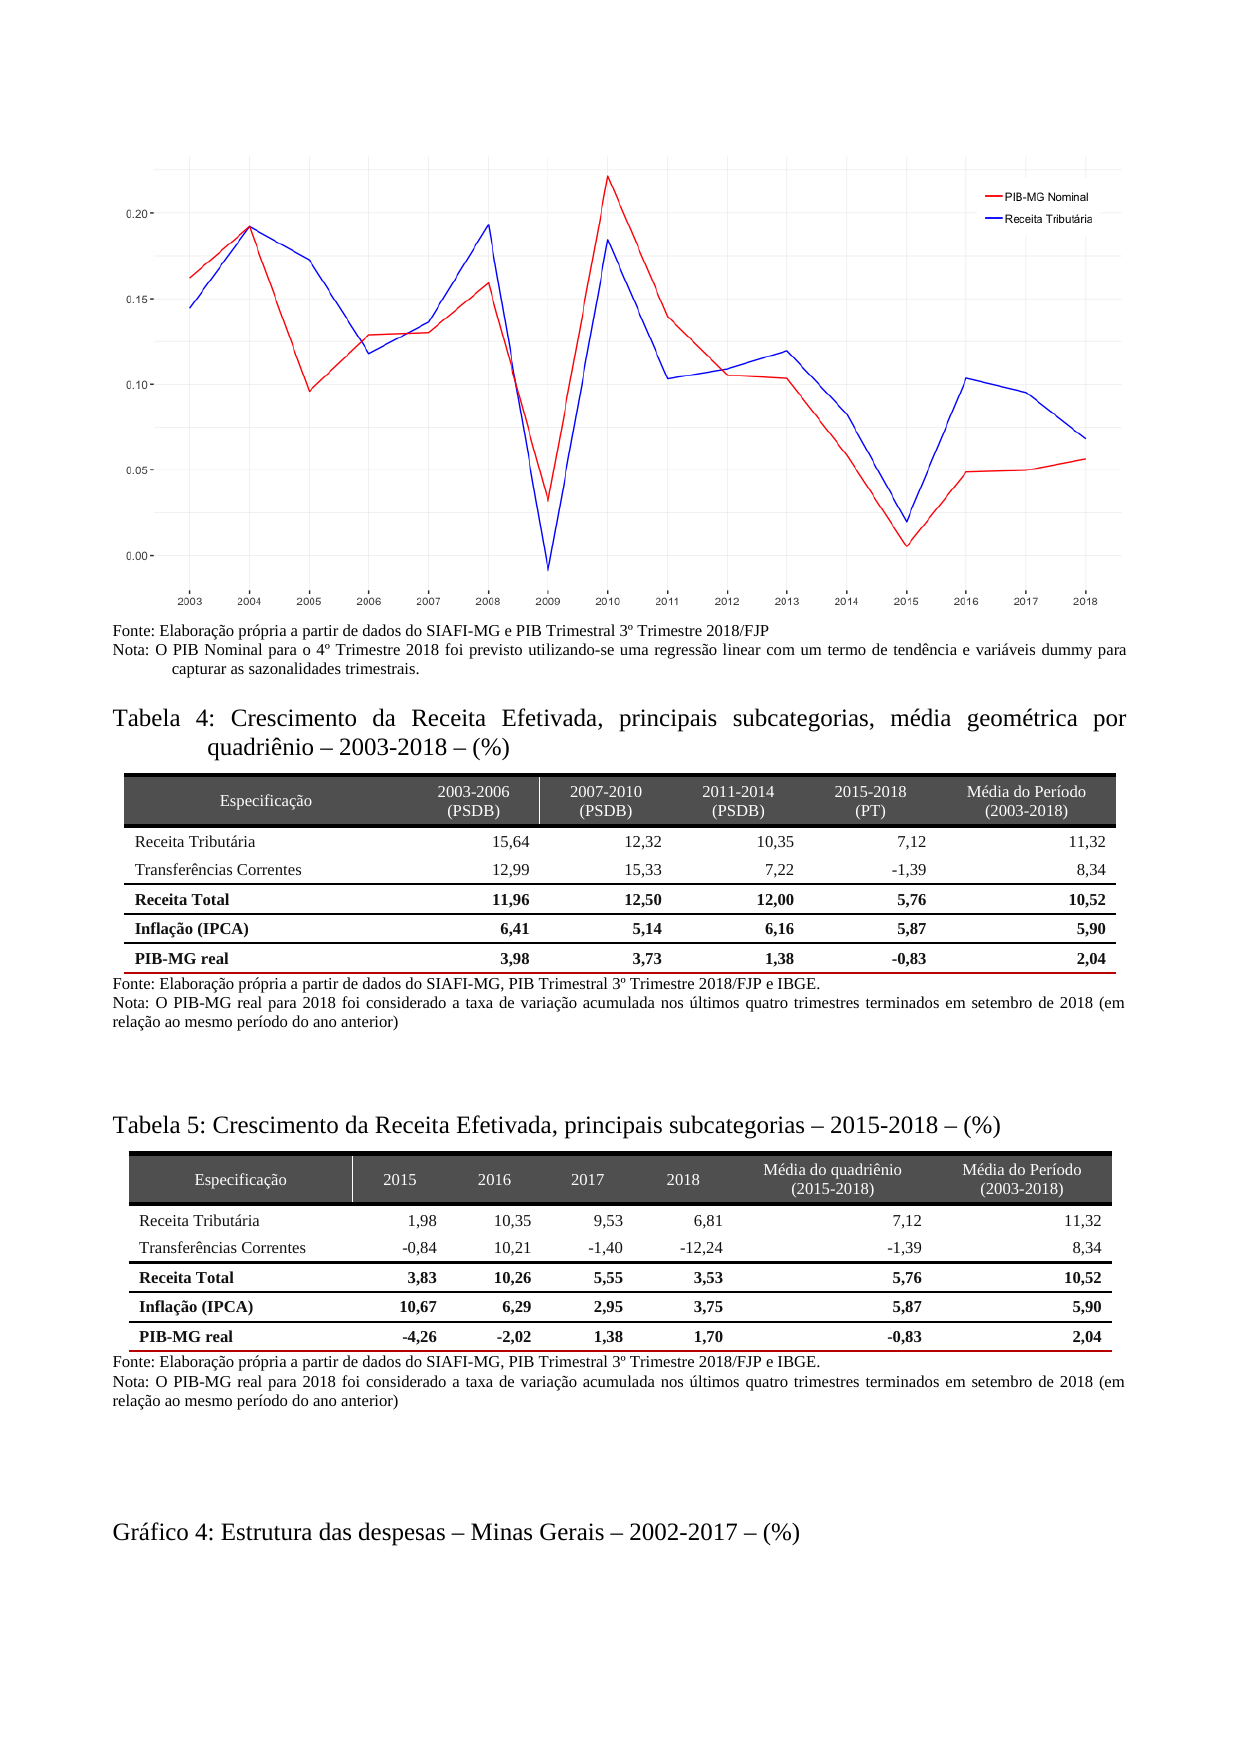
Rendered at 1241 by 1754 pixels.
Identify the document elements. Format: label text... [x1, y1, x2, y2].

table_cell 5,87 [804, 915, 937, 942]
table_cell -1,40 [542, 1234, 633, 1261]
table_cell Transferências Correntes [124, 856, 407, 883]
table_cell 2,04 [932, 1323, 1112, 1350]
table_cell 8,34 [932, 1234, 1112, 1261]
table_header 2015 [353, 1156, 447, 1202]
table_cell 10,52 [937, 885, 1116, 913]
table_cell 3,73 [540, 944, 672, 972]
table_cell 10,35 [672, 828, 804, 856]
table_header 2011-2014 (PSDB) [672, 777, 804, 824]
table_cell 6,16 [672, 915, 804, 942]
table_cell 8,34 [937, 856, 1116, 883]
table_cell 6,29 [447, 1293, 542, 1321]
table_cell 9,53 [542, 1206, 633, 1234]
table_cell 6,81 [633, 1206, 733, 1234]
text Nota: O PIB-MG real para 2018 foi considerado a taxa de variação acumulada nos últimos quatro trimestres terminados em setembro de 2018 (em relação ao mesmo período do ano anterior) [112, 993, 1128, 1031]
table_cell 11,32 [932, 1206, 1112, 1234]
table_header 2017 [542, 1156, 633, 1202]
text Nota: O PIB Nominal para o 4º Trimestre 2018 foi previsto utilizando-se uma regressão linear com um termo de tendência e variáveis dummy para capturar as sazonalidades trimestrais. [112, 640, 1128, 678]
table_header 2003-2006 (PSDB) [407, 777, 539, 824]
table_cell -2,02 [447, 1323, 542, 1350]
table_cell 5,90 [937, 915, 1116, 942]
table_cell -0,83 [804, 944, 937, 972]
table_header 2015-2018 (PT) [804, 777, 937, 824]
table_cell PIB-MG real [129, 1323, 352, 1350]
table_cell 7,12 [733, 1206, 932, 1234]
table_cell -12,24 [633, 1234, 733, 1261]
text Tabela 5: Crescimento da Receita Efetivada, principais subcategorias – 2015-2018 – (%) [112, 1110, 1128, 1139]
table_cell 5,90 [932, 1293, 1112, 1321]
table_cell Receita Tributária [129, 1206, 352, 1234]
table_cell 3,53 [633, 1264, 733, 1291]
table_cell 10,67 [353, 1293, 447, 1321]
table_cell 5,76 [804, 885, 937, 913]
text Tabela 4: Crescimento da Receita Efetivada, principais subcategorias, média geométrica por quadriênio – 2003-2018 – (%) [112, 703, 1128, 761]
table_cell 6,41 [407, 915, 539, 942]
table_cell 10,21 [447, 1234, 542, 1261]
table_cell Receita Tributária [124, 828, 407, 856]
table_cell 3,83 [353, 1264, 447, 1291]
table_cell 1,38 [672, 944, 804, 972]
table_cell 5,55 [542, 1264, 633, 1291]
table_cell -4,26 [353, 1323, 447, 1350]
picture [112, 150, 1128, 621]
table_cell 1,98 [353, 1206, 447, 1234]
table_header Média do Período (2003-2018) [932, 1156, 1112, 1202]
table_cell 12,32 [540, 828, 672, 856]
table_header 2016 [447, 1156, 542, 1202]
table_cell -0,83 [733, 1323, 932, 1350]
table_cell Receita Total [124, 885, 407, 913]
table_cell 11,32 [937, 828, 1116, 856]
table_header Média do Período (2003-2018) [937, 777, 1116, 824]
table_cell Receita Total [129, 1264, 352, 1291]
table_cell 7,12 [804, 828, 937, 856]
text Fonte: Elaboração própria a partir de dados do SIAFI-MG, PIB Trimestral 3º Trimestre 2018/FJP e IBGE. [112, 974, 1128, 993]
table_cell 11,96 [407, 885, 539, 913]
table_cell 12,50 [540, 885, 672, 913]
table_cell 5,87 [733, 1293, 932, 1321]
text Fonte: Elaboração própria a partir de dados do SIAFI-MG, PIB Trimestral 3º Trimestre 2018/FJP e IBGE. [112, 1352, 1128, 1371]
table_cell 10,52 [932, 1264, 1112, 1291]
table_cell 10,26 [447, 1264, 542, 1291]
table_cell Transferências Correntes [129, 1234, 352, 1261]
table_cell 5,14 [540, 915, 672, 942]
table_header Especificação [124, 777, 407, 824]
table_cell 7,22 [672, 856, 804, 883]
table_cell -0,84 [353, 1234, 447, 1261]
text Fonte: Elaboração própria a partir de dados do SIAFI-MG e PIB Trimestral 3º Trimestre 2018/FJP [112, 621, 1128, 640]
table_cell 1,38 [542, 1323, 633, 1350]
table_cell 10,35 [447, 1206, 542, 1234]
table_cell Inflação (IPCA) [129, 1293, 352, 1321]
text Gráfico 4: Estrutura das despesas – Minas Gerais – 2002-2017 – (%) [112, 1517, 1128, 1546]
table_cell 3,75 [633, 1293, 733, 1321]
table_header Especificação [129, 1156, 352, 1202]
table_header Média do quadriênio (2015-2018) [733, 1156, 932, 1202]
table_cell 12,99 [407, 856, 539, 883]
table_cell Inflação (IPCA) [124, 915, 407, 942]
table_cell 2,04 [937, 944, 1116, 972]
table_cell 12,00 [672, 885, 804, 913]
table_cell 1,70 [633, 1323, 733, 1350]
table_cell 15,64 [407, 828, 539, 856]
table_cell 2,95 [542, 1293, 633, 1321]
table_cell 3,98 [407, 944, 539, 972]
table_cell 5,76 [733, 1264, 932, 1291]
table_cell PIB-MG real [124, 944, 407, 972]
table_cell -1,39 [804, 856, 937, 883]
table_header 2007-2010 (PSDB) [540, 777, 672, 824]
table_cell 15,33 [540, 856, 672, 883]
table_cell -1,39 [733, 1234, 932, 1261]
text Nota: O PIB-MG real para 2018 foi considerado a taxa de variação acumulada nos últimos quatro trimestres terminados em setembro de 2018 (em relação ao mesmo período do ano anterior) [112, 1371, 1128, 1410]
table_header 2018 [633, 1156, 733, 1202]
